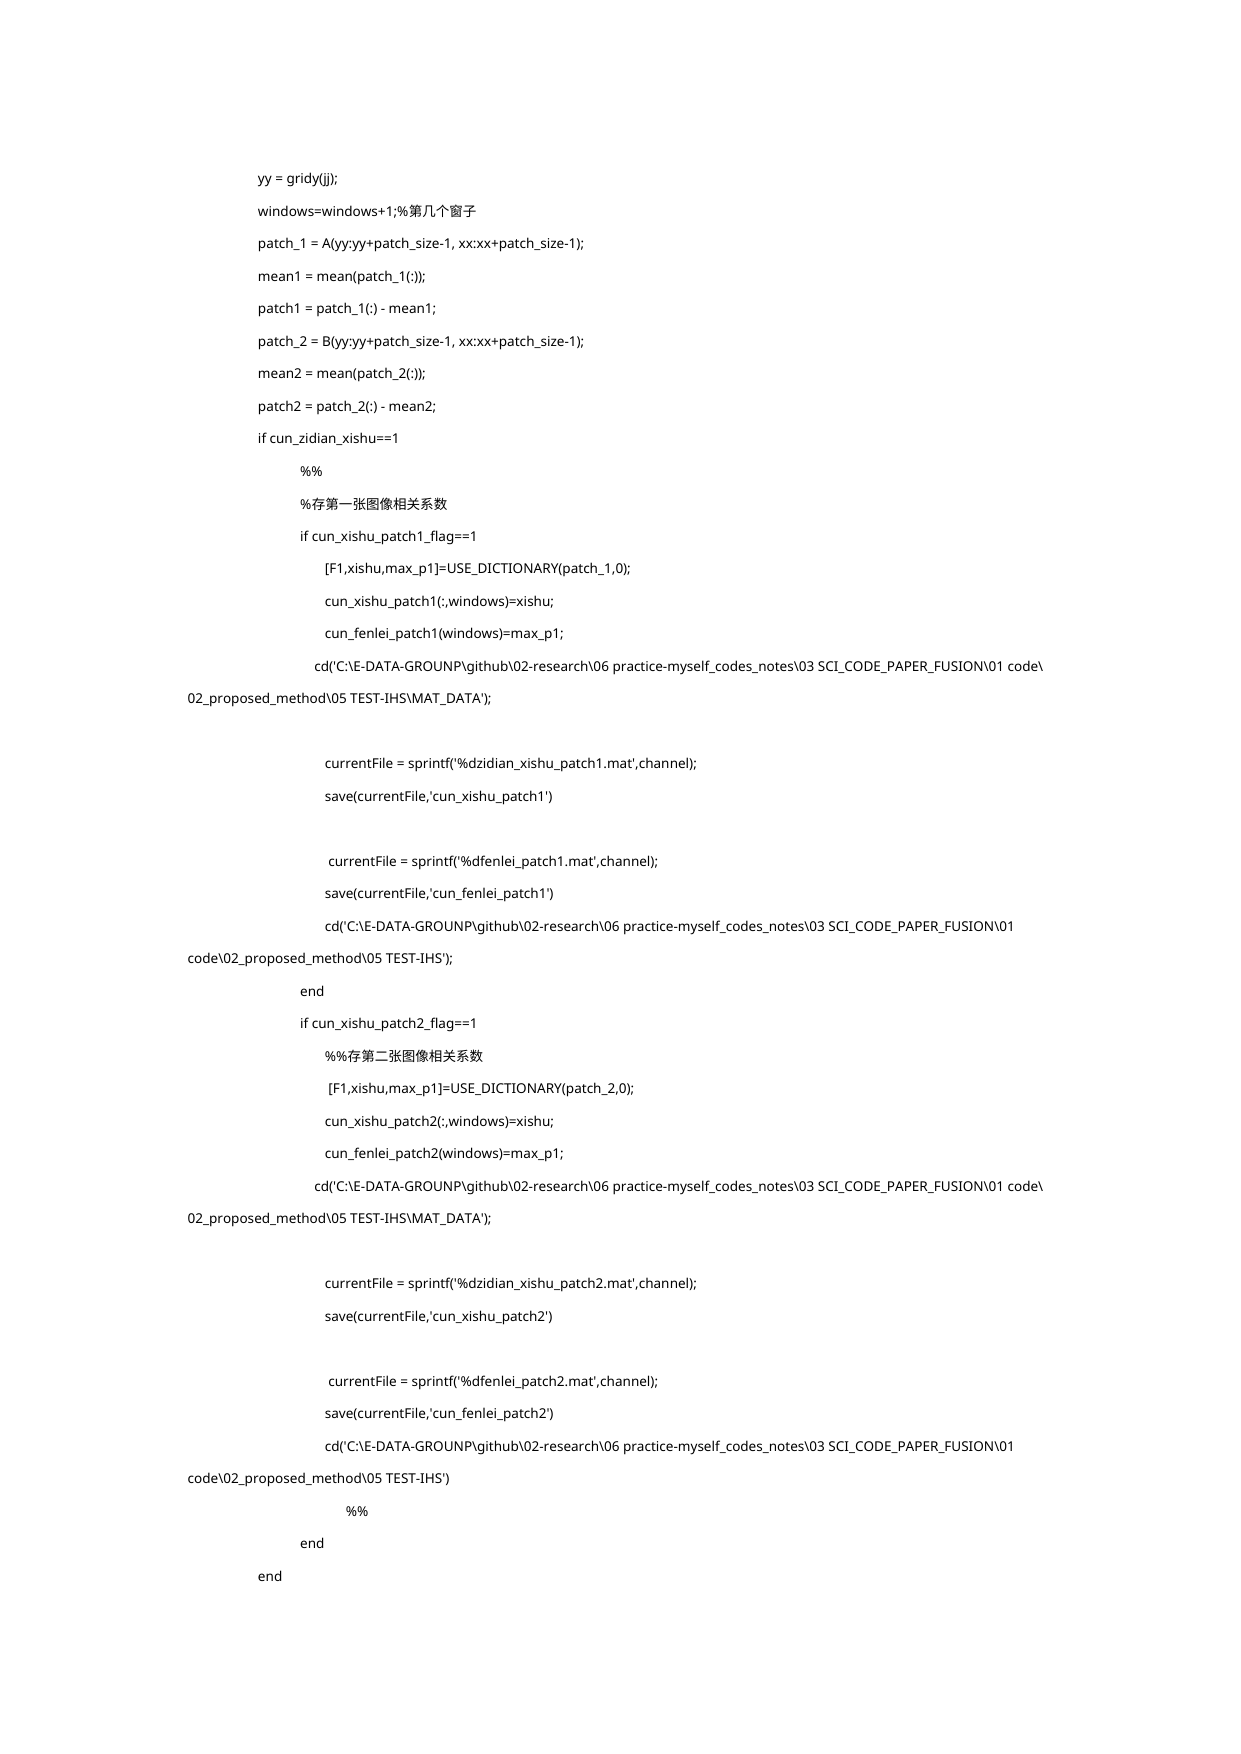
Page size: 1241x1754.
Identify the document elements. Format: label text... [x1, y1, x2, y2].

text windows=windows+1;%第几个窗子 [187, 194, 1053, 227]
text [F1,xishu,max_p1]=USE_DICTIONARY(patch_2,0); [187, 1072, 1053, 1104]
text end [187, 1559, 1053, 1592]
text save(currentFile,'cun_xishu_patch1') [187, 779, 1053, 812]
text save(currentFile,'cun_fenlei_patch2') [187, 1397, 1053, 1429]
text patch_1 = A(yy:yy+patch_size-1, xx:xx+patch_size-1); [187, 227, 1053, 259]
text currentFile = sprintf('%dfenlei_patch2.mat',channel); [187, 1364, 1053, 1397]
text patch2 = patch_2(:) - mean2; [187, 389, 1053, 422]
text cun_fenlei_patch1(windows)=max_p1; [187, 617, 1053, 649]
text [F1,xishu,max_p1]=USE_DICTIONARY(patch_1,0); [187, 552, 1053, 584]
text cun_fenlei_patch2(windows)=max_p1; [187, 1137, 1053, 1169]
text yy = gridy(jj); [187, 162, 1053, 194]
text if cun_zidian_xishu==1 [187, 422, 1053, 454]
text %% [187, 454, 1053, 487]
text end [187, 1527, 1053, 1559]
text if cun_xishu_patch2_flag==1 [187, 1007, 1053, 1039]
text save(currentFile,'cun_fenlei_patch1') [187, 877, 1053, 909]
text end [187, 974, 1053, 1007]
text save(currentFile,'cun_xishu_patch2') [187, 1299, 1053, 1332]
text %存第一张图像相关系数 [187, 487, 1053, 519]
text cd('C:\E-DATA-GROUNP\github\02-research\06 practice-myself_codes_notes\03 SCI_CODE_PAPER_FUSION\01 code\02_proposed_method\05 TEST-IHS'); [187, 909, 1053, 974]
text currentFile = sprintf('%dfenlei_patch1.mat',channel); [187, 844, 1053, 877]
text patch1 = patch_1(:) - mean1; [187, 292, 1053, 324]
text currentFile = sprintf('%dzidian_xishu_patch1.mat',channel); [187, 747, 1053, 779]
text cd('C:\E-DATA-GROUNP\github\02-research\06 practice-myself_codes_notes\03 SCI_CODE_PAPER_FUSION\01 code\02_proposed_method\05 TEST-IHS') [187, 1429, 1053, 1494]
text currentFile = sprintf('%dzidian_xishu_patch2.mat',channel); [187, 1267, 1053, 1299]
text cun_xishu_patch1(:,windows)=xishu; [187, 584, 1053, 617]
text patch_2 = B(yy:yy+patch_size-1, xx:xx+patch_size-1); [187, 324, 1053, 357]
text if cun_xishu_patch1_flag==1 [187, 519, 1053, 552]
text cd('C:\E-DATA-GROUNP\github\02-research\06 practice-myself_codes_notes\03 SCI_CODE_PAPER_FUSION\01 code\02_proposed_method\05 TEST-IHS\MAT_DATA'); [187, 649, 1053, 714]
text mean1 = mean(patch_1(:)); [187, 259, 1053, 292]
text mean2 = mean(patch_2(:)); [187, 357, 1053, 389]
text cun_xishu_patch2(:,windows)=xishu; [187, 1104, 1053, 1137]
text %% [187, 1494, 1053, 1527]
text cd('C:\E-DATA-GROUNP\github\02-research\06 practice-myself_codes_notes\03 SCI_CODE_PAPER_FUSION\01 code\02_proposed_method\05 TEST-IHS\MAT_DATA'); [187, 1169, 1053, 1234]
text %%存第二张图像相关系数 [187, 1039, 1053, 1072]
